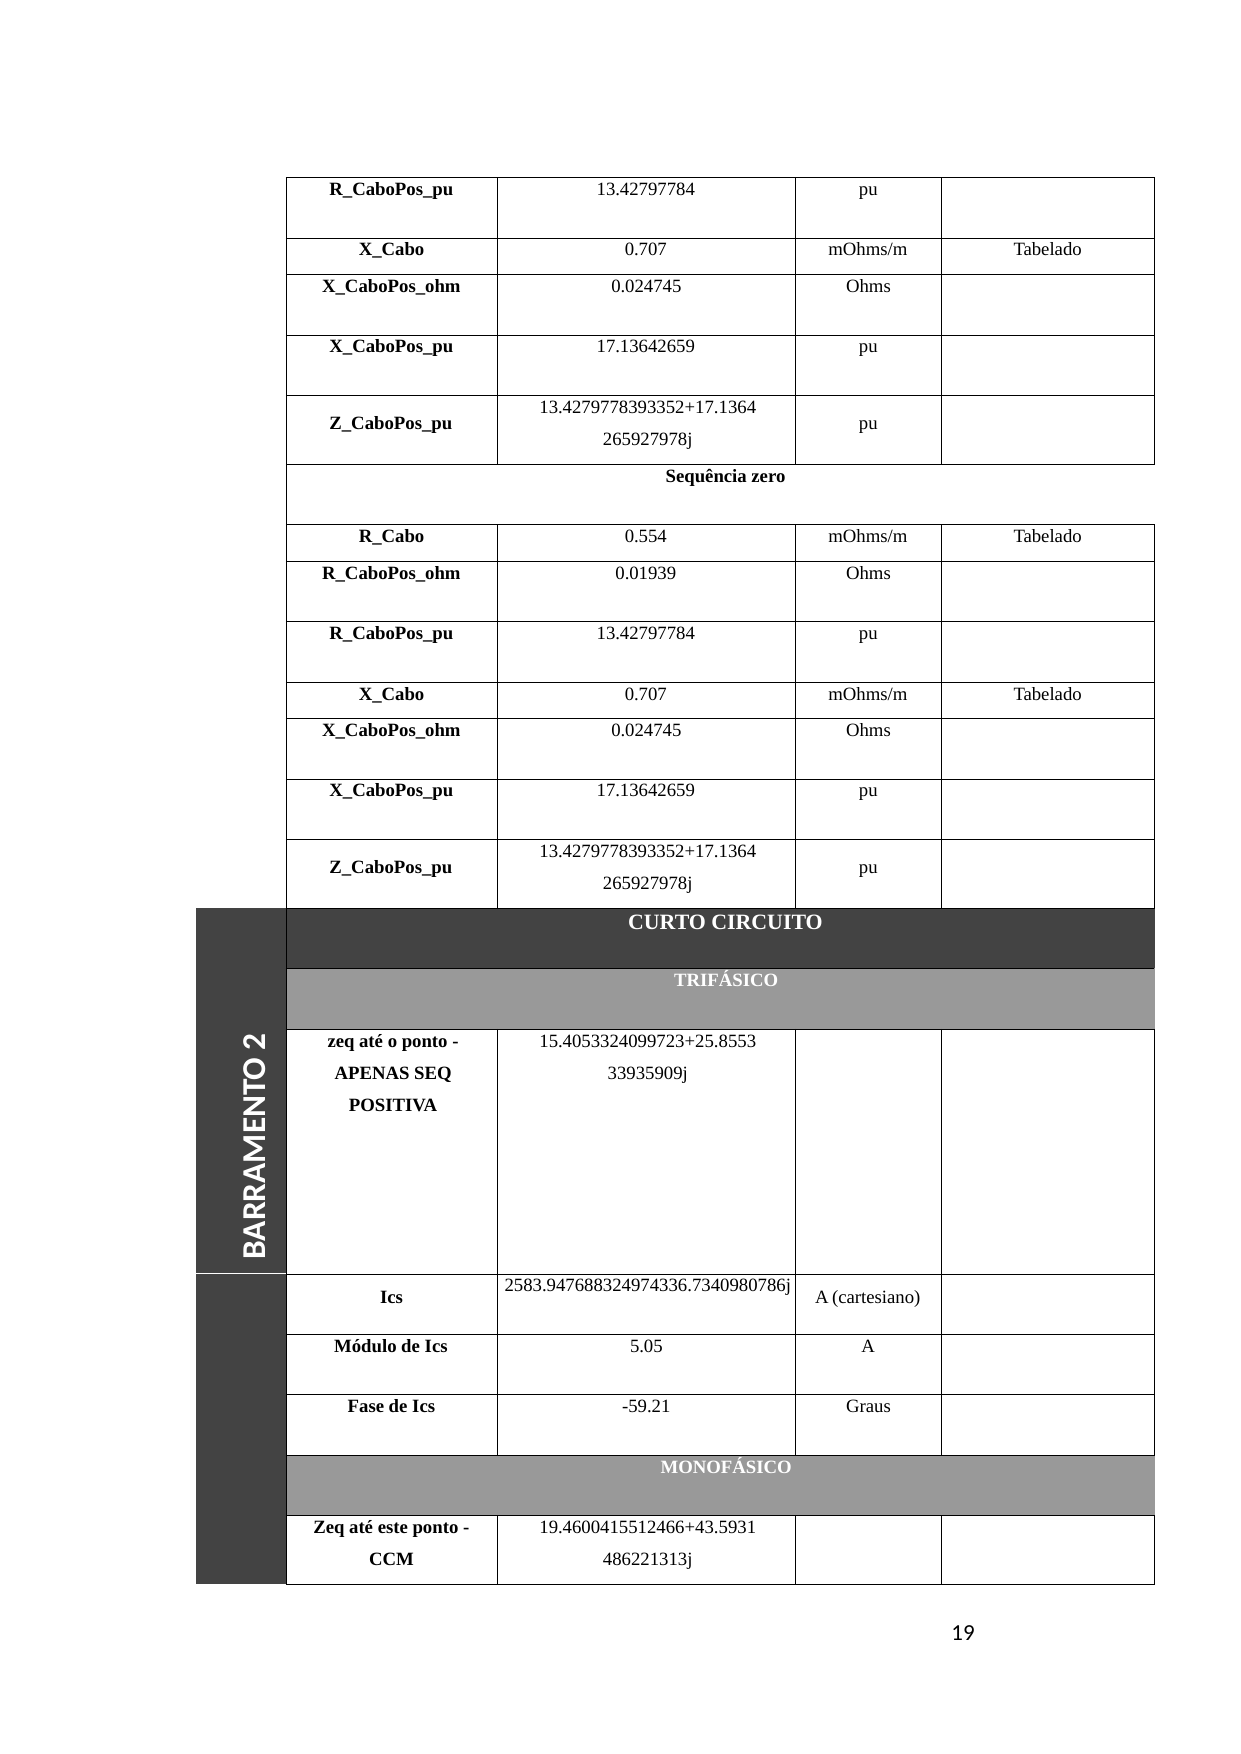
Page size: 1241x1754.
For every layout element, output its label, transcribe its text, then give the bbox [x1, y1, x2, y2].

table_cell 19.4600415512466+43.5931 486221313j [498, 1516, 795, 1584]
table_cell Sequência zero [497, 465, 941, 524]
table_cell [942, 1395, 1154, 1455]
table_cell 0.707 [498, 683, 795, 718]
table_cell 2583.947688324974336.7340980786j [498, 1275, 795, 1334]
table_cell [941, 465, 1155, 524]
table_cell X_CaboPos_ohm [287, 719, 497, 779]
table_cell MONOFÁSICO [497, 1456, 941, 1515]
table_cell [942, 562, 1154, 621]
table_cell pu [796, 622, 941, 682]
table_cell X_CaboPos_pu [287, 336, 497, 395]
table_cell [287, 969, 497, 1029]
table_cell 5.05 [498, 1335, 795, 1394]
table_cell [287, 1456, 497, 1515]
table_cell Graus [796, 1395, 941, 1455]
table_cell pu [796, 178, 941, 238]
table_cell [796, 1030, 941, 1273]
table_cell R_CaboPos_pu [287, 622, 497, 682]
table_cell [942, 336, 1154, 395]
table_cell Z_CaboPos_pu [287, 840, 497, 908]
table_cell 0.024745 [498, 275, 795, 334]
table_cell Tabelado [942, 525, 1154, 561]
table_cell [196, 908, 286, 968]
table_cell 0.707 [498, 239, 795, 274]
table_cell pu [796, 780, 941, 839]
table_cell Ics [287, 1275, 497, 1334]
table_cell Ohms [796, 562, 941, 621]
table_cell -59.21 [498, 1395, 795, 1455]
table_cell [942, 719, 1154, 779]
table_cell pu [796, 840, 941, 908]
table_cell [942, 396, 1154, 464]
table_cell Ohms [796, 275, 941, 334]
table_cell 13.42797784 [498, 622, 795, 682]
table_cell R_CaboPos_pu [287, 178, 497, 238]
table_cell Ohms [796, 719, 941, 779]
table_cell [942, 275, 1154, 334]
table_cell [196, 1455, 286, 1515]
table_cell X_Cabo [287, 239, 497, 274]
table_cell [942, 780, 1154, 839]
table_cell [196, 1515, 286, 1584]
table_cell 13.4279778393352+17.1364 265927978j [498, 840, 795, 908]
table_cell A [796, 1335, 941, 1394]
table_cell pu [796, 396, 941, 464]
table_cell [941, 968, 1155, 1029]
table_cell 0.024745 [498, 719, 795, 779]
table_cell mOhms/m [796, 683, 941, 718]
table_cell X_Cabo [287, 683, 497, 718]
table_cell Tabelado [942, 239, 1154, 274]
table_cell 0.554 [498, 525, 795, 561]
table_cell 17.13642659 [498, 780, 795, 839]
table_cell [941, 1456, 1155, 1515]
table_cell 13.4279778393352+17.1364 265927978j [498, 396, 795, 464]
table_cell R_CaboPos_ohm [287, 562, 497, 621]
table_cell X_CaboPos_pu [287, 780, 497, 839]
table_cell [942, 1030, 1154, 1273]
table_cell [287, 465, 497, 524]
table_cell 0.01939 [498, 562, 795, 621]
table_cell [942, 840, 1154, 908]
table_cell Z_CaboPos_pu [287, 396, 497, 464]
table_cell zeq até o ponto - APENAS SEQ POSITIVA [287, 1030, 497, 1273]
table_cell 15.4053324099723+25.8553 33935909j [498, 1030, 795, 1273]
table_cell [941, 909, 1155, 968]
table_cell Zeq até este ponto - CCM [287, 1516, 497, 1584]
table_cell A (cartesiano) [796, 1275, 941, 1334]
table_cell TRIFÁSICO [497, 969, 941, 1029]
table_cell [196, 1029, 286, 1273]
table_cell pu [796, 336, 941, 395]
table_cell [196, 1274, 286, 1455]
table_cell CURTO CIRCUITO [497, 909, 941, 968]
table_cell Fase de Ics [287, 1395, 497, 1455]
table_cell mOhms/m [796, 525, 941, 561]
table_cell X_CaboPos_ohm [287, 275, 497, 334]
table_cell 17.13642659 [498, 336, 795, 395]
table_cell [196, 968, 286, 1029]
table_cell [287, 909, 497, 968]
table_cell [942, 1516, 1154, 1584]
table_cell [942, 1275, 1154, 1334]
table_cell [796, 1516, 941, 1584]
table_cell Módulo de Ics [287, 1335, 497, 1394]
table_cell [942, 178, 1154, 238]
table_cell Tabelado [942, 683, 1154, 718]
table_cell [942, 622, 1154, 682]
table_cell mOhms/m [796, 239, 941, 274]
table_cell R_Cabo [287, 525, 497, 561]
table_cell [942, 1335, 1154, 1394]
table_cell 13.42797784 [498, 178, 795, 238]
